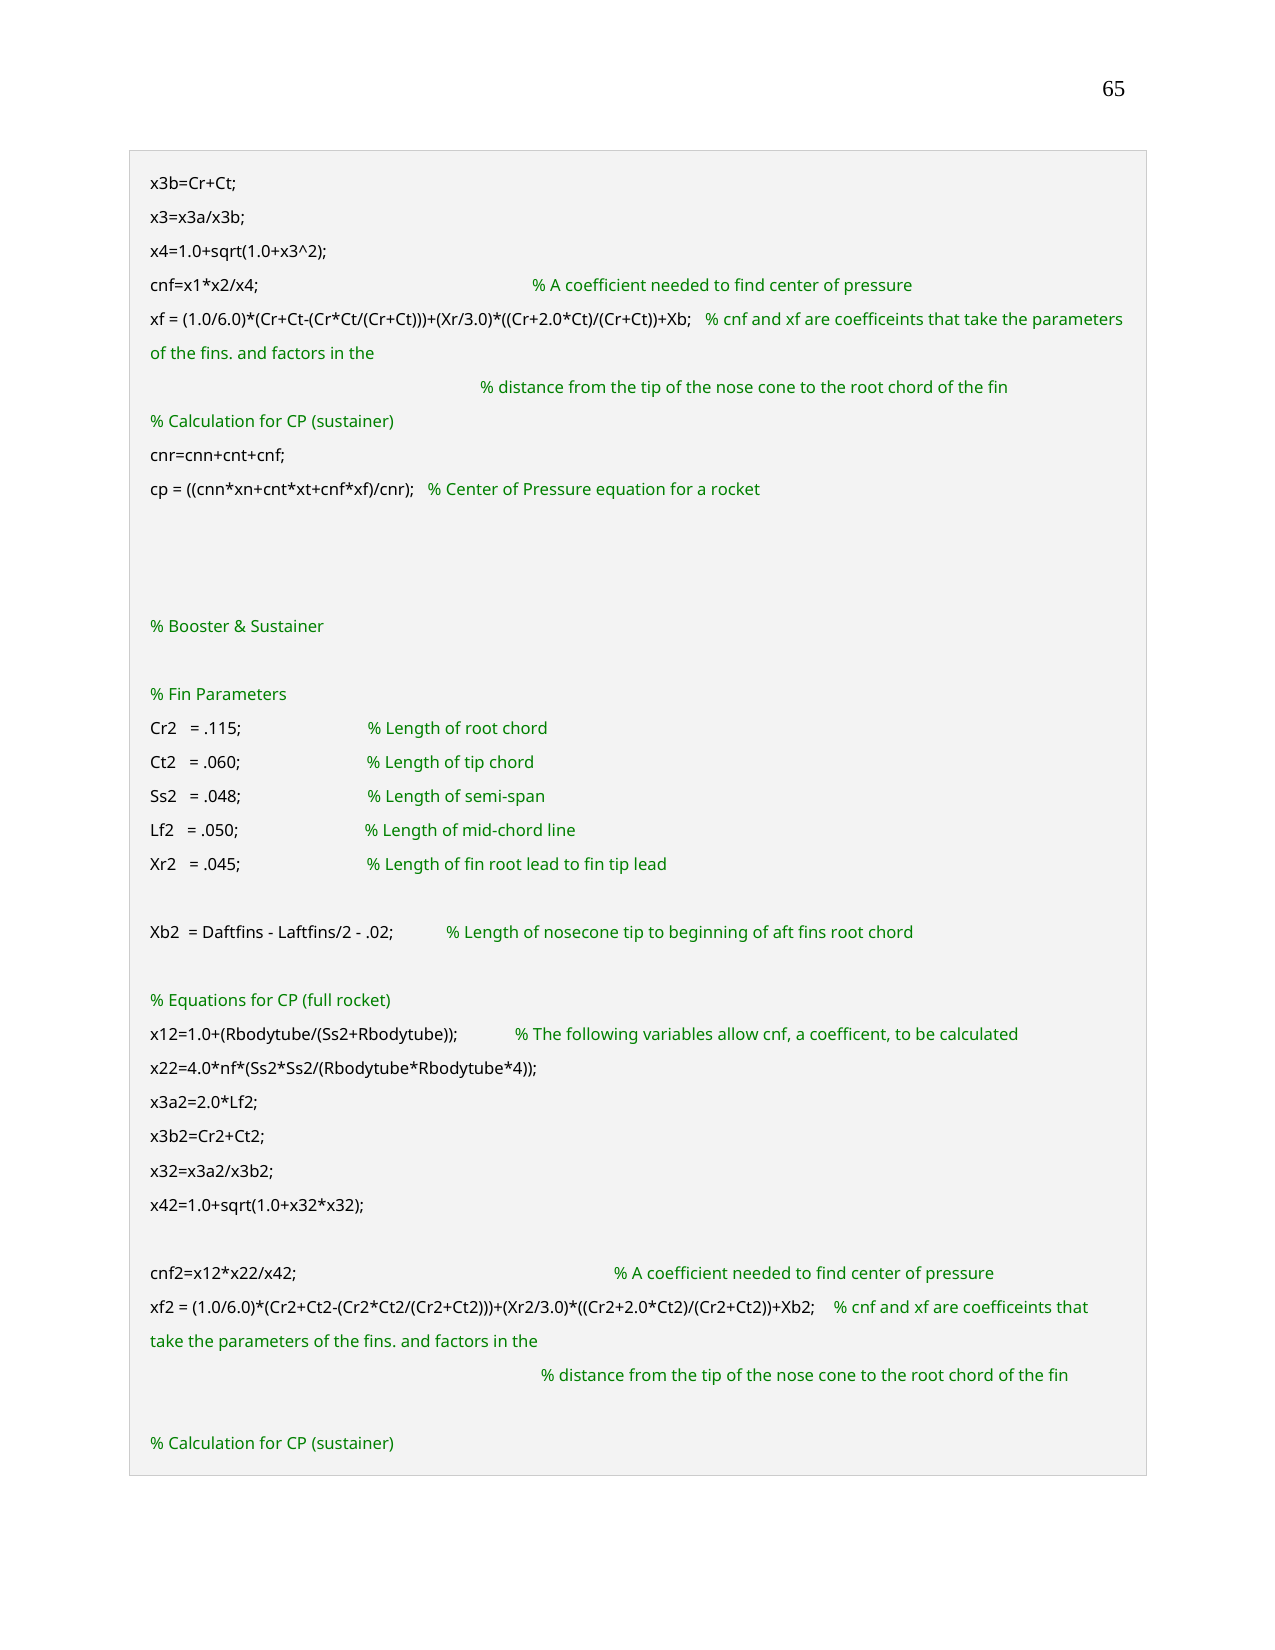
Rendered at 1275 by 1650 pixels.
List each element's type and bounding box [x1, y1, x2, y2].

text [130, 151, 1146, 1475]
